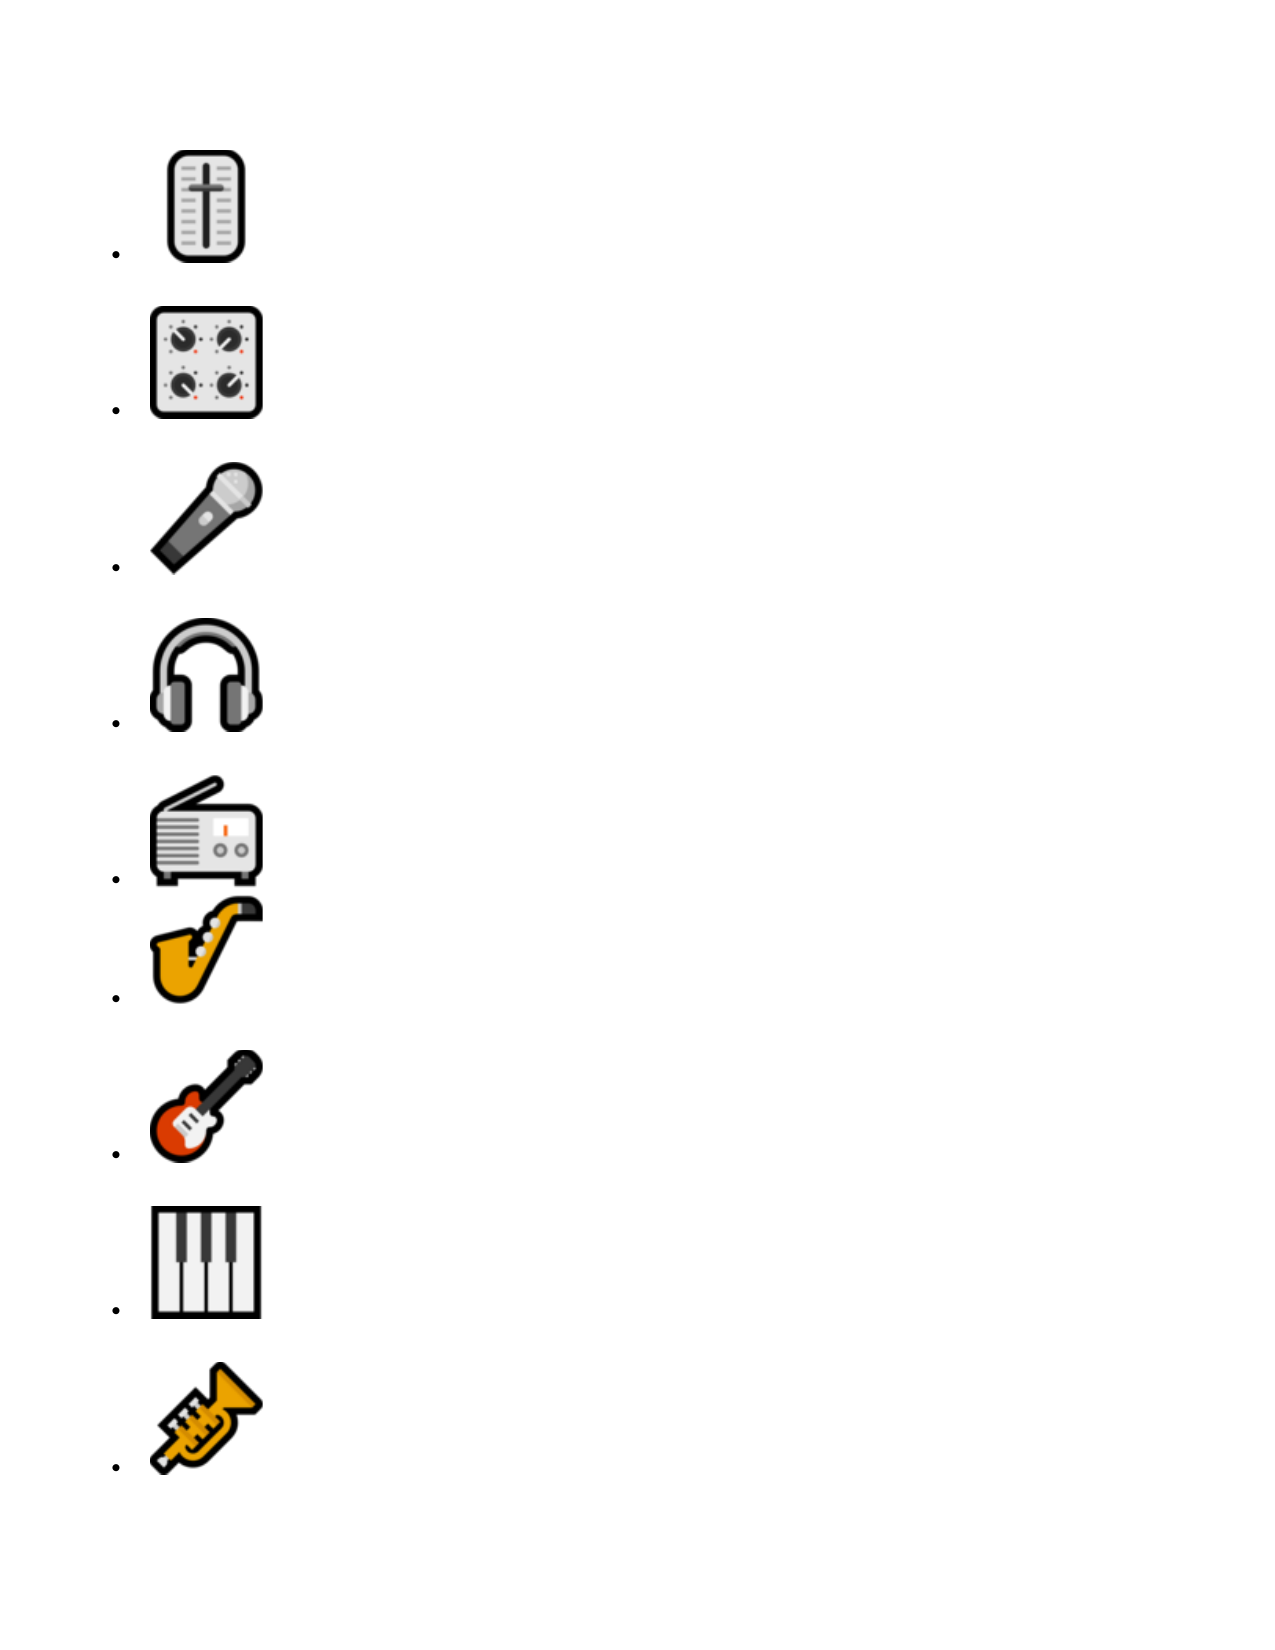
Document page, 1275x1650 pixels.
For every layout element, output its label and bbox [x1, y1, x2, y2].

picture [150, 1362, 263, 1475]
picture [150, 462, 263, 575]
picture [150, 1050, 263, 1163]
picture [150, 618, 263, 732]
picture [150, 775, 263, 888]
picture [150, 306, 263, 419]
picture [150, 1206, 263, 1319]
picture [150, 150, 263, 263]
picture [150, 893, 263, 1007]
